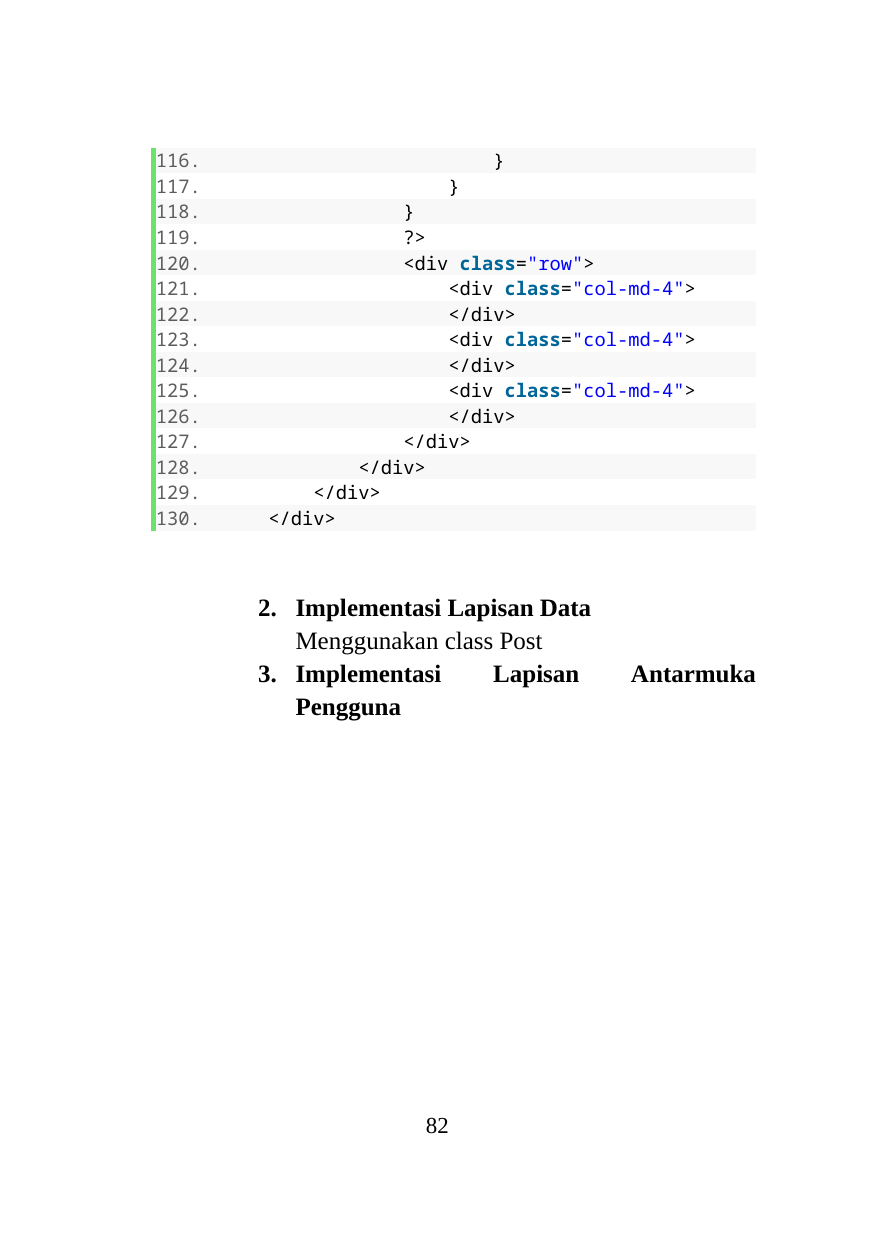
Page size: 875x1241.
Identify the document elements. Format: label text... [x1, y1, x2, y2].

list } [156, 173, 756, 199]
list <div class="col-md-4"> [156, 326, 756, 352]
list </div> [156, 479, 756, 505]
list ?> [156, 224, 756, 250]
list Implementasi Lapisan Data [258, 593, 756, 621]
list } [156, 148, 756, 173]
list </div> [156, 301, 756, 326]
list </div> [156, 403, 756, 428]
list </div> [156, 505, 756, 531]
list <div class="col-md-4"> [156, 275, 756, 301]
list </div> [156, 352, 756, 377]
list Menggunakan class Post [295, 626, 756, 654]
list } [156, 199, 756, 224]
list </div> [156, 454, 756, 479]
list <div class="col-md-4"> [156, 377, 756, 403]
list Implementasi Lapisan Antarmuka Pengguna [258, 659, 756, 721]
list <div class="row"> [156, 250, 756, 275]
list </div> [156, 428, 756, 454]
